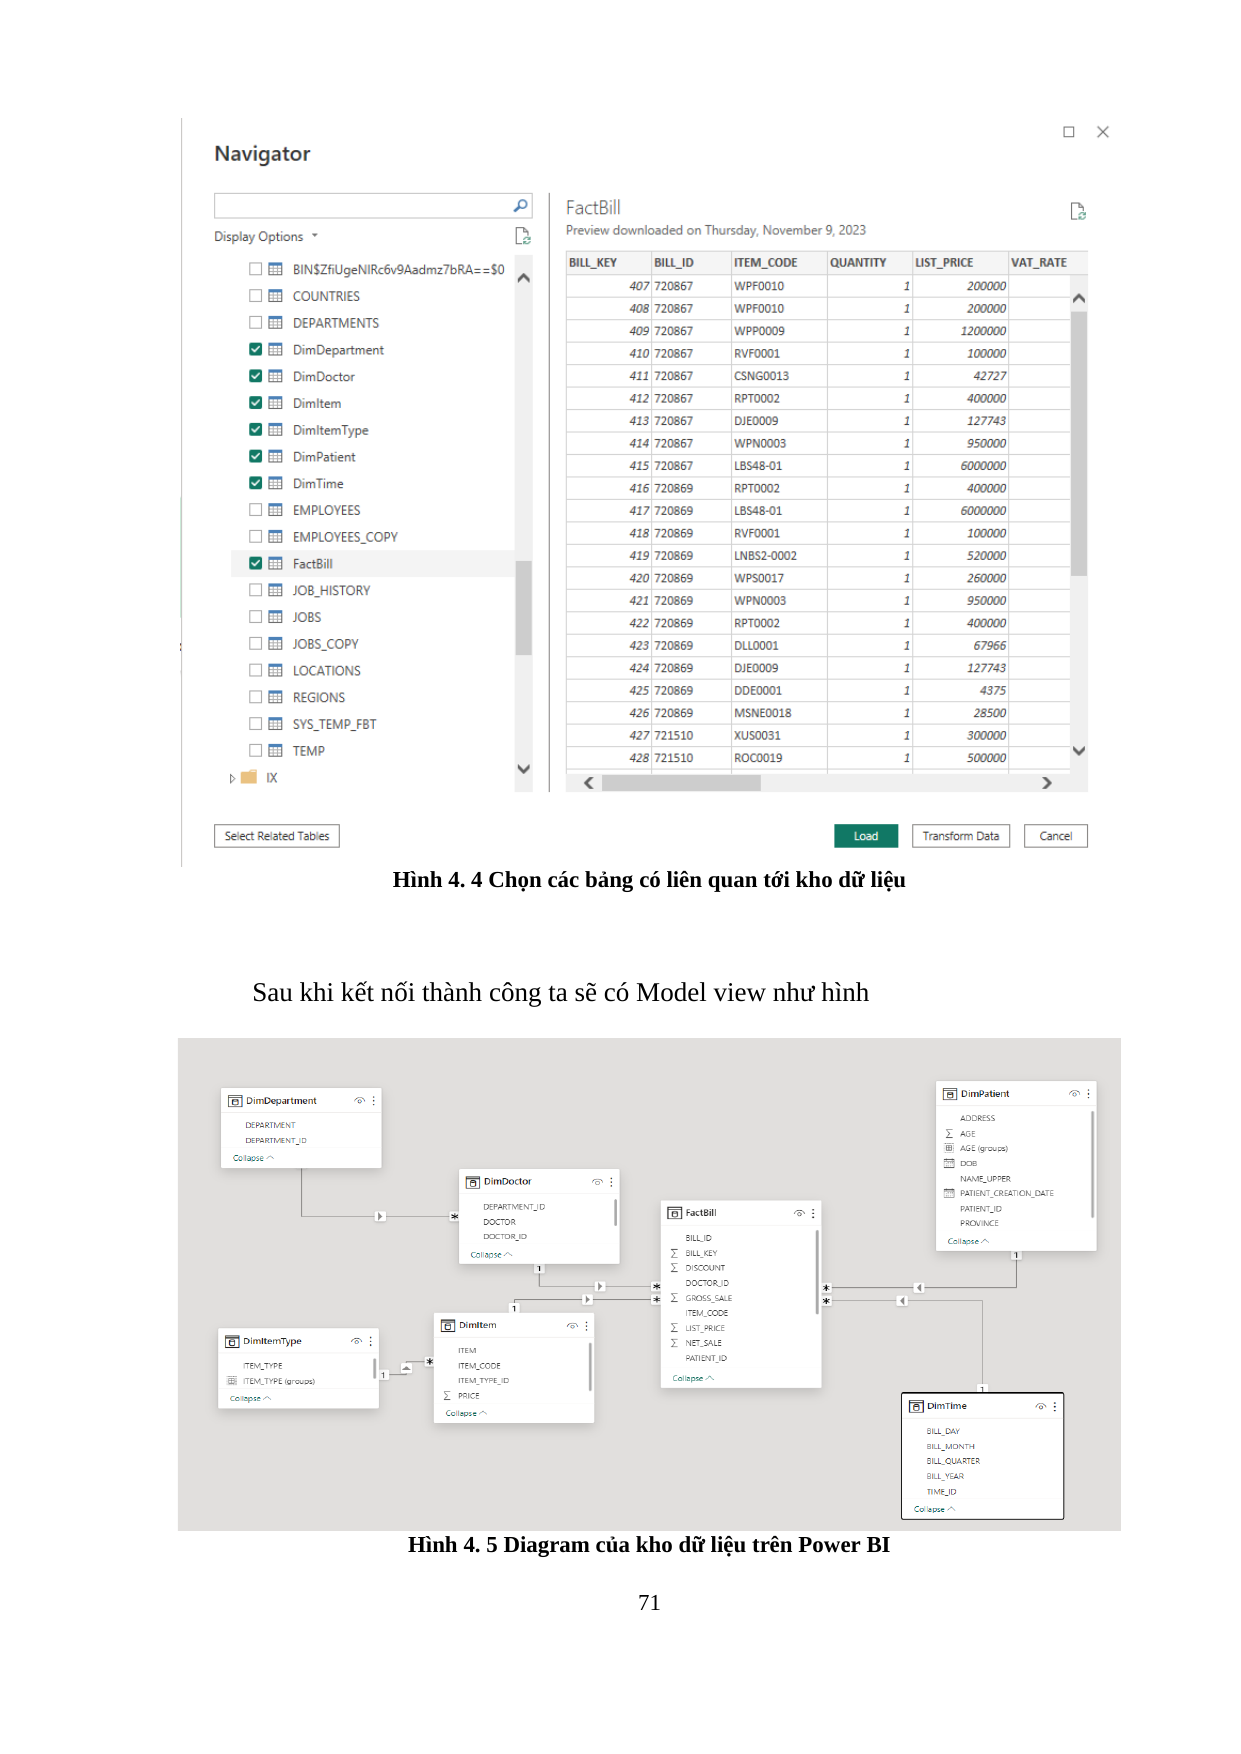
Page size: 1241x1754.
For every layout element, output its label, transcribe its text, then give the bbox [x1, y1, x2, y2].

text Sau khi kết nối thành công ta sẽ có Model view như hình [177, 976, 1122, 1007]
picture [180, 118, 1119, 867]
text Hình 4. 4 Chọn các bảng có liên quan tới kho dữ liệu [177, 866, 1122, 893]
picture [177, 1038, 1121, 1531]
text Hình 4. 5 Diagram của kho dữ liệu trên Power BI [177, 1531, 1122, 1557]
